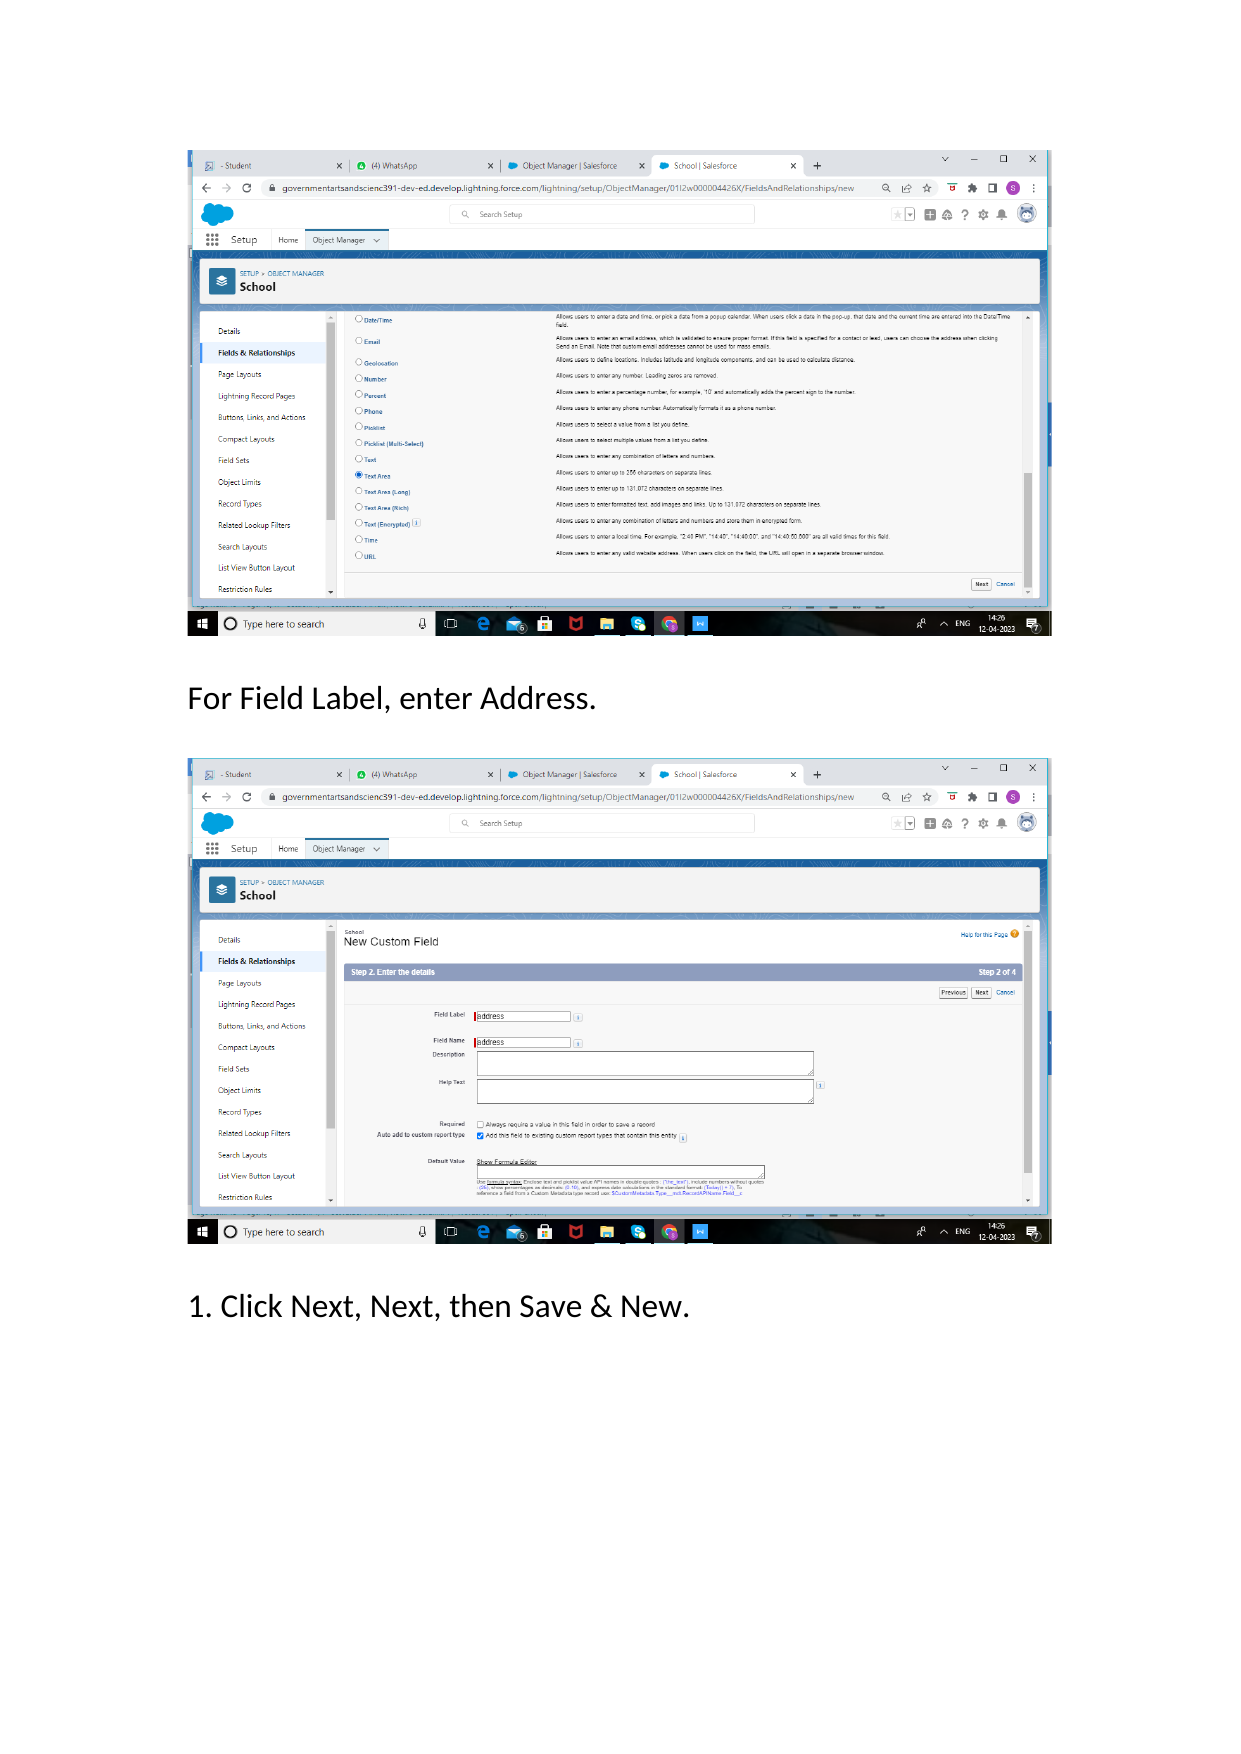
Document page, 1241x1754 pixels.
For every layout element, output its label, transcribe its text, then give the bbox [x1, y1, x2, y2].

list Click Next, Next, then Save & New. [187, 1285, 1021, 1326]
picture [187, 150, 1052, 636]
picture [187, 758, 1052, 1244]
text For Field Label, enter Address. [187, 677, 1021, 717]
